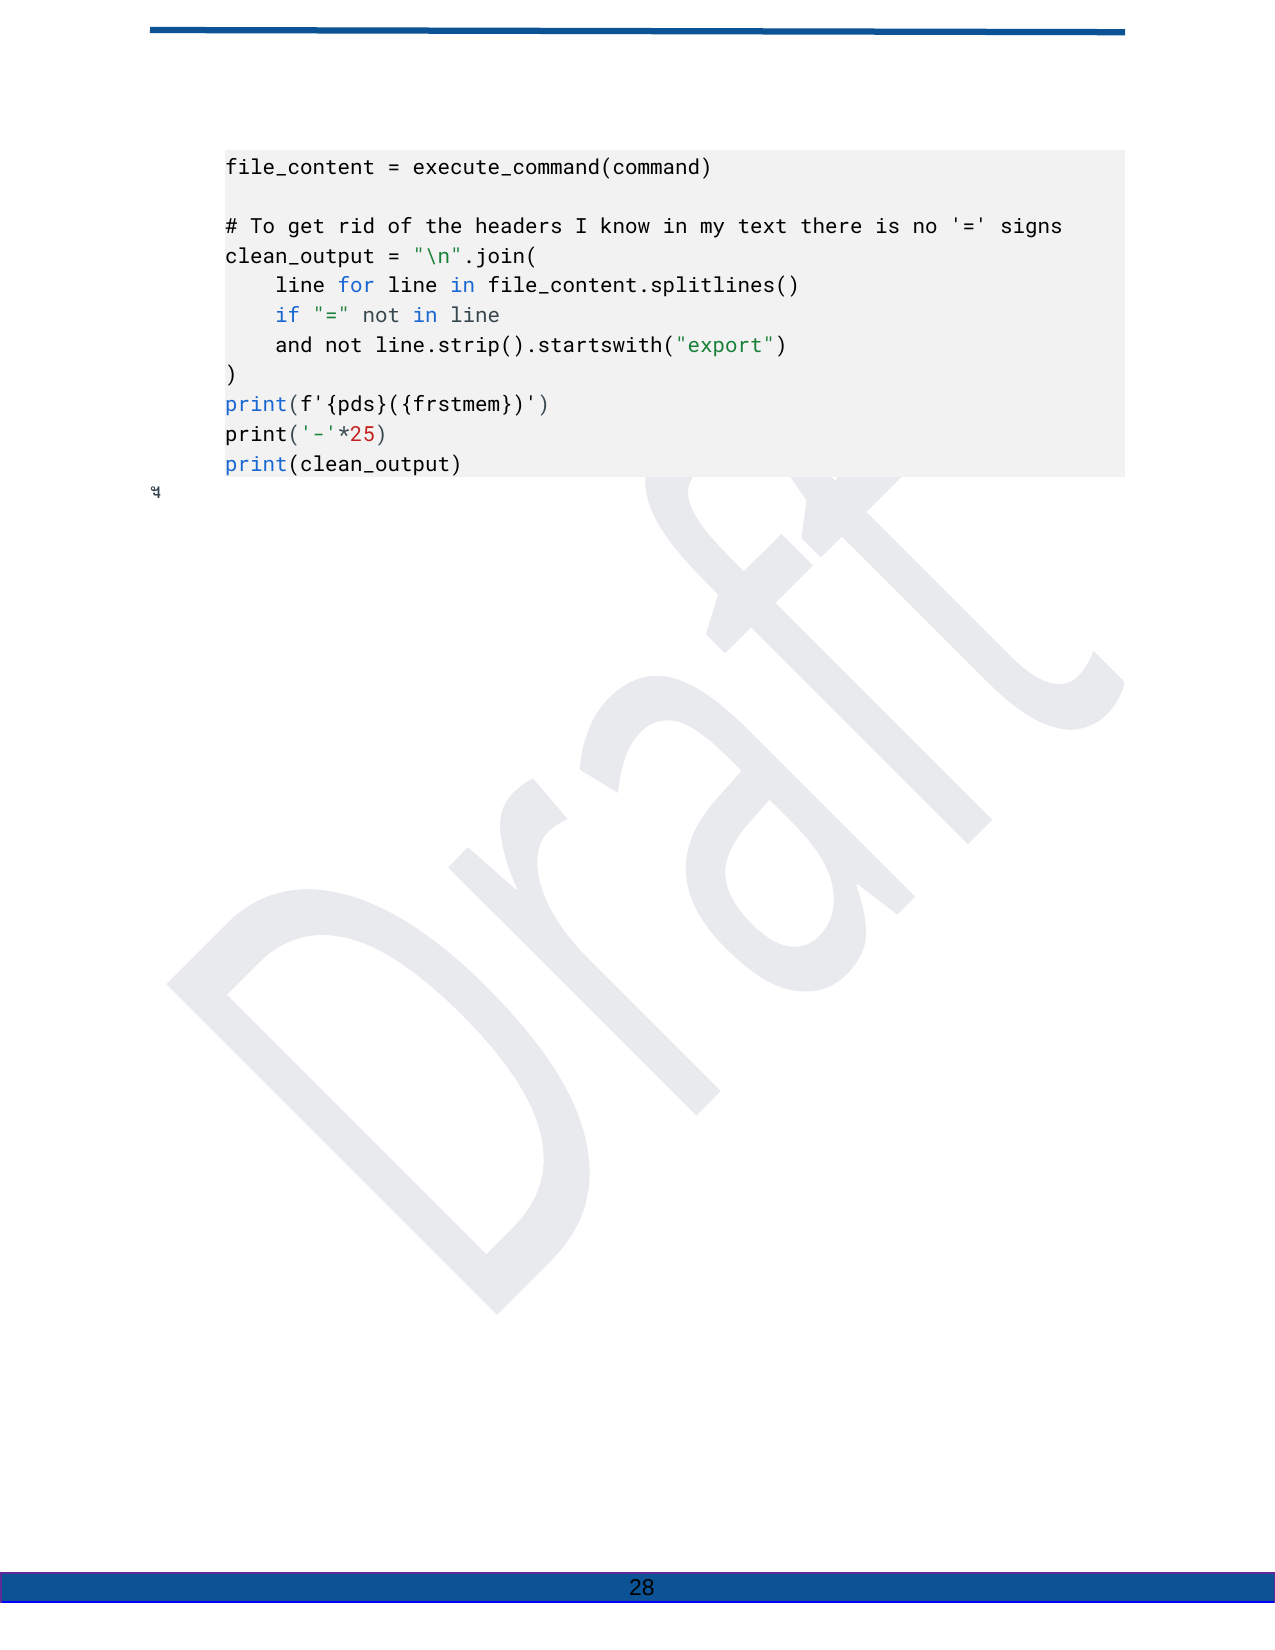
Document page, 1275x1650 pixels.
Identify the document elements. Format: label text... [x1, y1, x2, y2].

text print('-'*25) [225, 417, 1125, 447]
text clean_output = "\n".join( [225, 239, 1125, 269]
text print(f'{pds}({frstmem})') [225, 387, 1125, 417]
text  [150, 477, 1125, 504]
text line for line in file_content.splitlines() [225, 269, 1125, 298]
text ) [225, 358, 1125, 387]
text # To get rid of the headers I know in my text there is no '=' signs [225, 209, 1125, 239]
text print(clean_output) [225, 447, 1125, 477]
text file_content = execute_command(command) [225, 150, 1125, 180]
text and not line.strip().startswith("export") [225, 328, 1125, 358]
text if "=" not in line [225, 298, 1125, 328]
